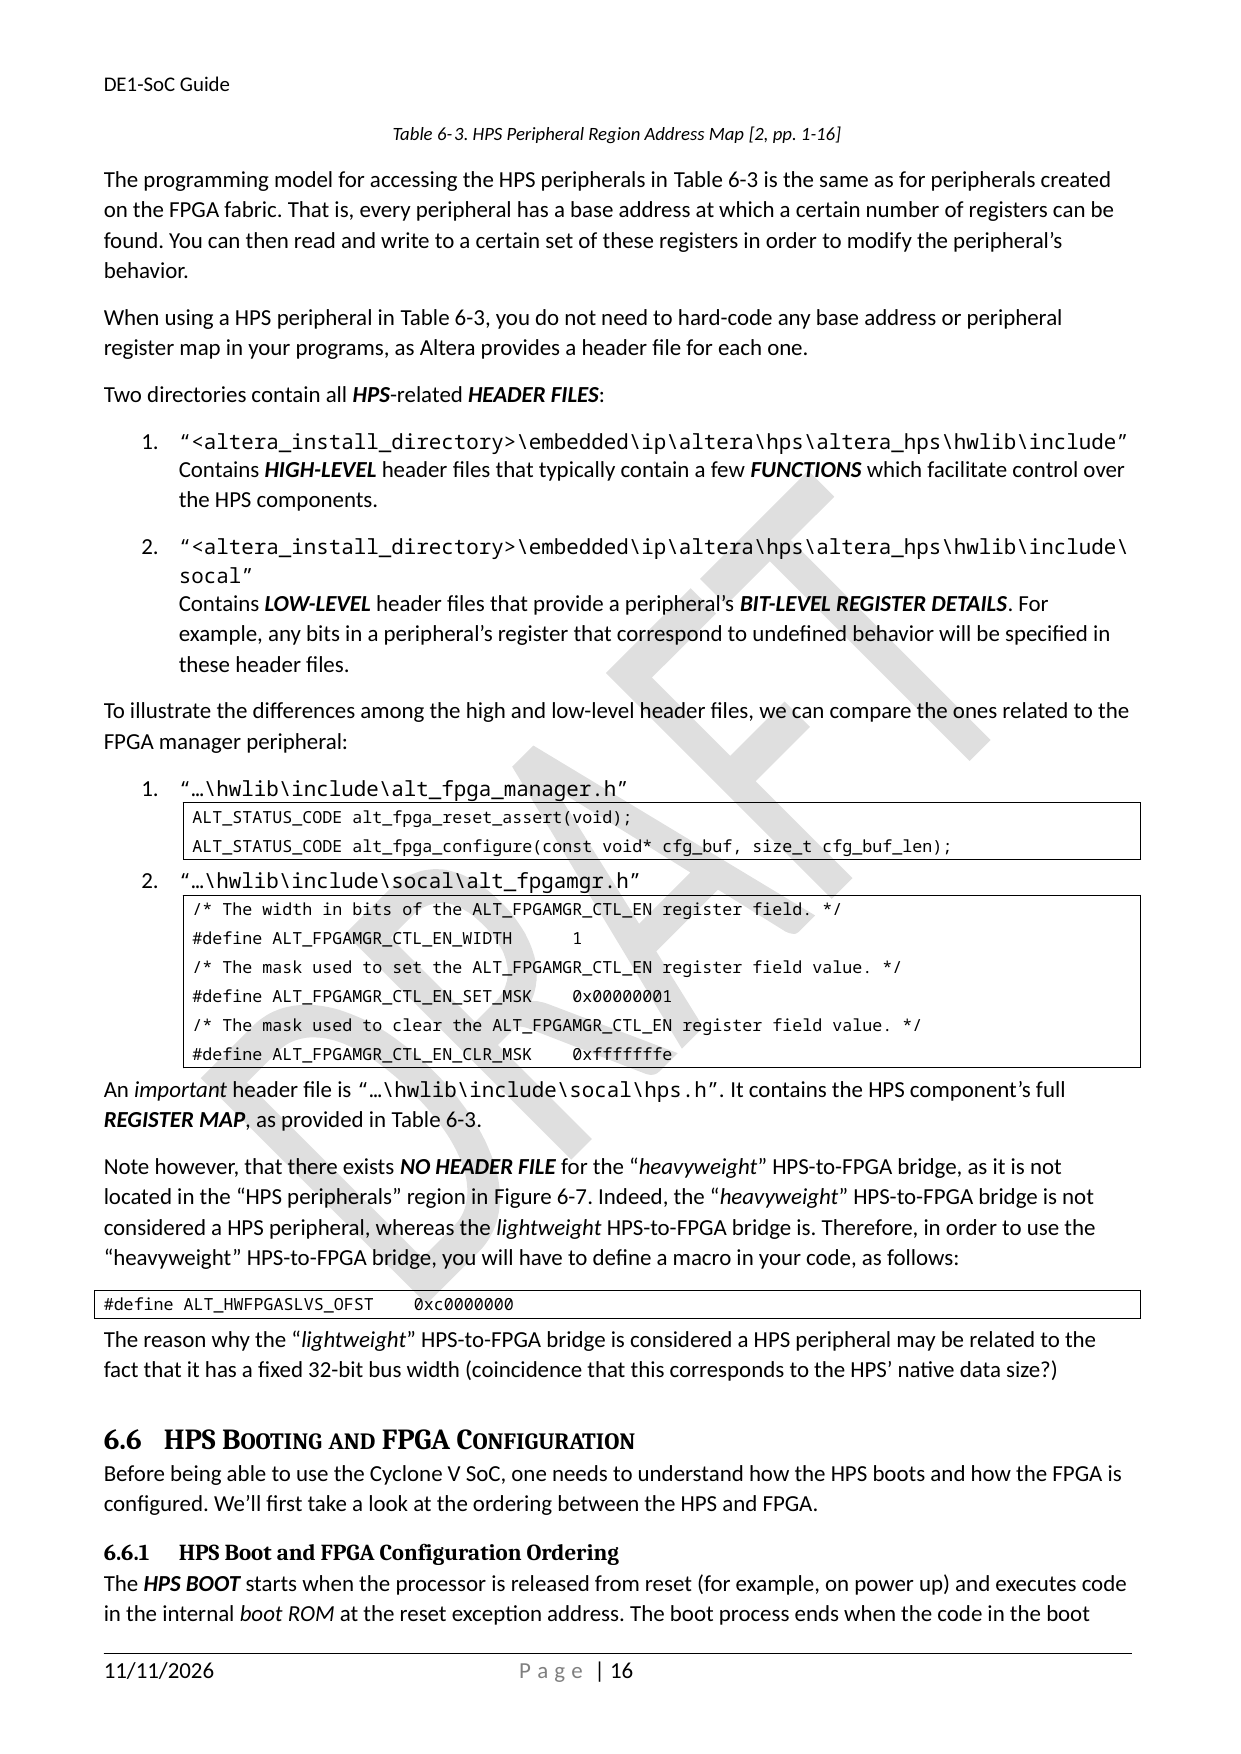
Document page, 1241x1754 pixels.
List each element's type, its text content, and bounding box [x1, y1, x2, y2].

text #define ALT_FPGAMGR_CTL_EN_SET_MSK 0x00000001 [184, 982, 1140, 1007]
text When using a HPS peripheral in Table 6-3, you do not need to hard-code any base address or peripheral register map in your programs, as Altera provides a header file for each one. [103, 303, 1132, 361]
text ALT_STATUS_CODE alt_fpga_reset_assert(void); [184, 803, 1140, 828]
text To illustrate the differences among the high and low-level header files, we can compare the ones related to the FPGA manager peripheral: [103, 697, 1132, 755]
text Before being able to use the Cyclone V SoC, one needs to understand how the HPS boots and how the FPGA is configured. We’ll first take a look at the ordering between the HPS and FPGA. [103, 1459, 1132, 1517]
list “…\hwlib\include\socal\alt_fpgamgr.h” [141, 866, 1132, 895]
text An important header file is “…\hwlib\include\socal\hps.h”. It contains the HPS component’s full register map, as provided in Table 6-3. [103, 1075, 1132, 1133]
list Contains low-level header files that provide a peripheral’s bit-level register details. For example, any bits in a peripheral’s register that correspond to undefined behavior will be specified in these header files. [178, 589, 1132, 678]
list “<altera_install_directory>\embedded\ip\altera\hps\altera_hps\hwlib\include” [141, 427, 1132, 455]
text /* The mask used to set the ALT_FPGAMGR_CTL_EN register field value. */ [184, 953, 1140, 978]
list “…\hwlib\include\alt_fpga_manager.h” [141, 774, 1132, 802]
text Two directories contain all HPS-related header files: [103, 380, 1132, 408]
text The reason why the “lightweight” HPS-to-FPGA bridge is considered a HPS peripheral may be related to the fact that it has a fixed 32-bit bus width (coincidence that this corresponds to the HPS’ native data size?) [103, 1325, 1132, 1383]
subtitle HPS Booting and FPGA Configuration [103, 1423, 1132, 1456]
text /* The width in bits of the ALT_FPGAMGR_CTL_EN register field. */ [184, 896, 1140, 921]
text Table 6-3. HPS Peripheral Region Address Map [103, 122, 1132, 144]
text #define ALT_HWFPGASLVS_OFST 0xc0000000 [95, 1291, 1140, 1318]
text The programming model for accessing the HPS peripherals in Table 6-3 is the same as for peripherals created on the FPGA fabric. That is, every peripheral has a base address at which a certain number of registers can be found. You can then read and write to a certain set of these registers in order to modify the peripheral’s behavior. [103, 165, 1132, 284]
list “<altera_install_directory>\embedded\ip\altera\hps\altera_hps\hwlib\include\socal” [141, 532, 1132, 589]
text /* The mask used to clear the ALT_FPGAMGR_CTL_EN register field value. */ [184, 1011, 1140, 1036]
subtitle HPS Boot and FPGA Configuration Ordering [103, 1540, 1132, 1567]
text #define ALT_FPGAMGR_CTL_EN_WIDTH 1 [184, 924, 1140, 949]
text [103, 1569, 1132, 1627]
text ALT_STATUS_CODE alt_fpga_configure(const void* cfg_buf, size_t cfg_buf_len); [184, 831, 1140, 859]
text #define ALT_FPGAMGR_CTL_EN_CLR_MSK 0xfffffffe [184, 1039, 1140, 1067]
list Contains high-level header files that typically contain a few functions which facilitate control over the HPS components. [178, 455, 1132, 513]
